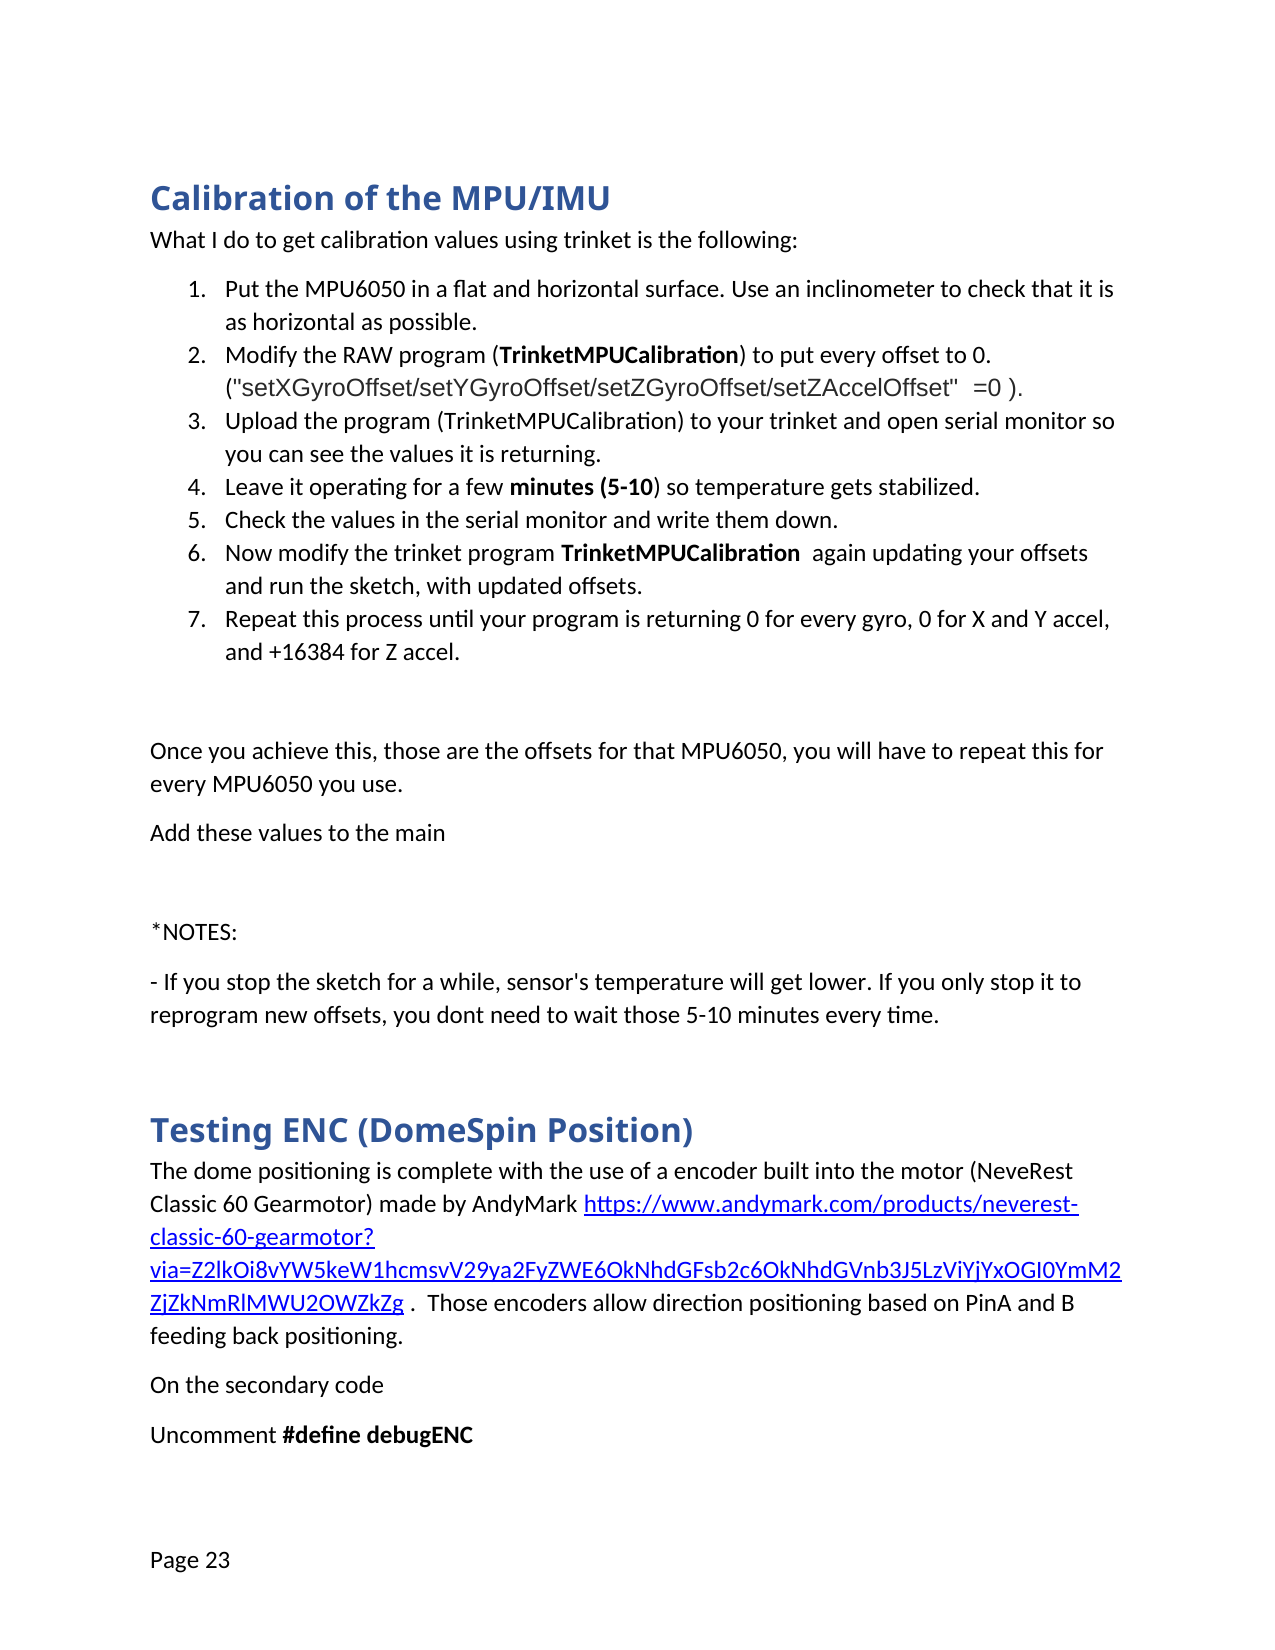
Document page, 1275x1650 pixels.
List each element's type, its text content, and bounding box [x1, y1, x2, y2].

list Leave it operating for a few minutes (5-10) so temperature gets stabilized. [187, 471, 1125, 502]
text On the secondary code [150, 1369, 1125, 1400]
text *NOTES: [150, 916, 1125, 947]
text What I do to get calibration values using trinket is the following: [150, 224, 1125, 254]
list Modify the RAW program (TrinketMPUCalibration) to put every offset to 0. ("setXGyroOffset/setYGyroOffset/setZGyroOffset/setZAccelOffset" =0 ). [187, 339, 1125, 403]
text Uncomment #define debugENC [150, 1419, 1125, 1450]
list Upload the program (TrinketMPUCalibration) to your trinket and open serial monitor so you can see the values it is returning. [187, 405, 1125, 469]
list Now modify the trinket program TrinketMPUCalibration again updating your offsets and run the sketch, with updated offsets. [187, 537, 1125, 600]
list Check the values in the serial monitor and write them down. [187, 504, 1125, 534]
text Add these values to the main [150, 817, 1125, 848]
subtitle Calibration of the MPU/IMU [150, 175, 1125, 220]
text - If you stop the sketch for a while, sensor's temperature will get lower. If you only stop it to reprogram new offsets, you dont need to wait those 5-10 minutes every time. [150, 966, 1125, 1029]
list Put the MPU6050 in a flat and horizontal surface. Use an inclinometer to check that it is as horizontal as possible. [187, 273, 1125, 337]
list Repeat this process until your program is returning 0 for every gyro, 0 for X and Y accel, and +16384 for Z accel. [187, 603, 1125, 666]
subtitle Testing ENC (DomeSpin Position) [150, 1106, 1125, 1152]
text The dome positioning is complete with the use of a encoder built into the motor (NeveRest Classic 60 Gearmotor) made by AndyMark https://www.andymark.com/products/neverest-classic-60-gearmotor?via=Z2lkOi8vYW5keW1hcmsvV29ya2FyZWE6OkNhdGFsb2c6OkNhdGVnb3J5LzViYjYxOGI0YmM2ZjZkNmRlMWU2OWZkZg . Those encoders allow direction positioning based on PinA and B feeding back positioning. [150, 1155, 1125, 1351]
text Once you achieve this, those are the offsets for that MPU6050, you will have to repeat this for every MPU6050 you use. [150, 735, 1125, 798]
